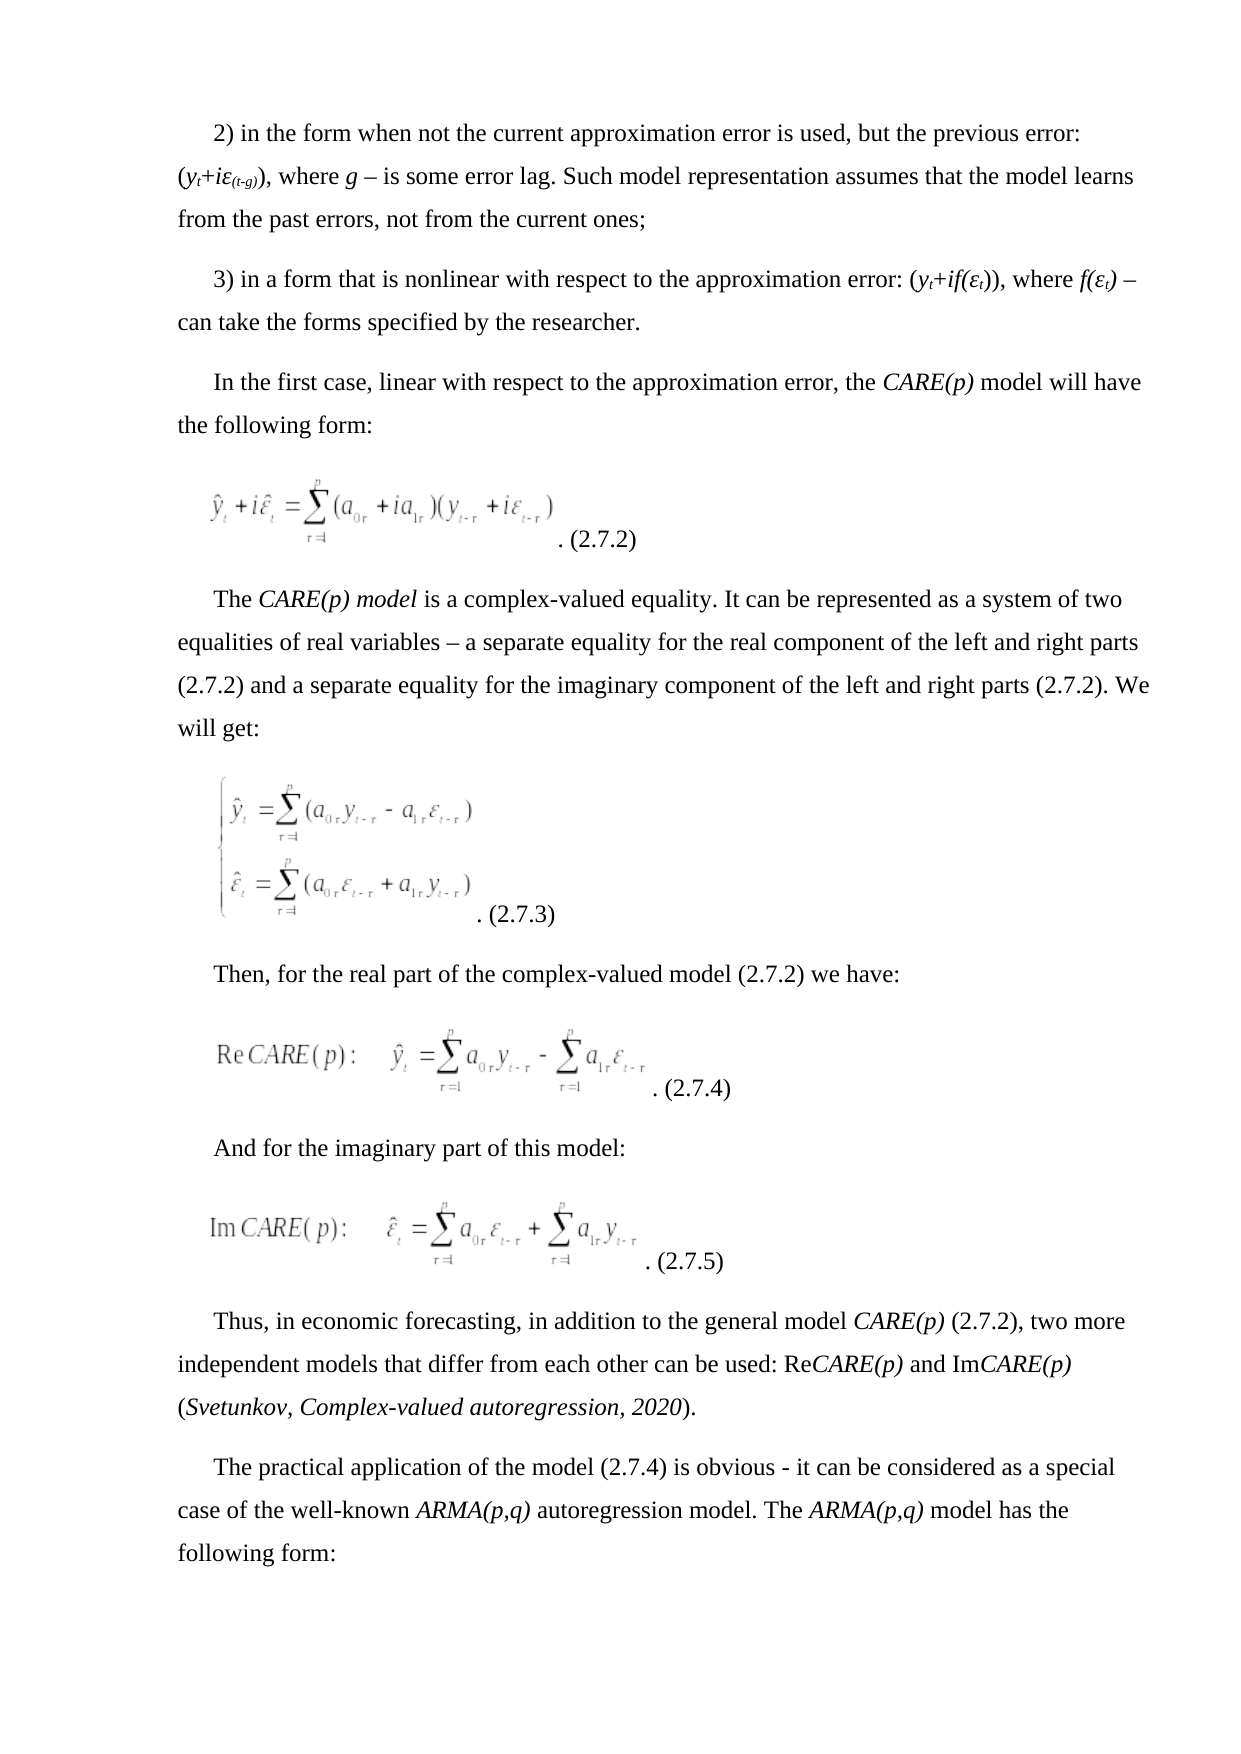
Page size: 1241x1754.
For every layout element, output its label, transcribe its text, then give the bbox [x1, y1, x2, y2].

text In the first case, linear with respect to the approximation error, the CARE(p) model will have the following form: [177, 367, 1152, 439]
text . (2.7.5) [177, 1192, 1152, 1275]
text 2) in the form when not the current approximation error is used, but the previous error: (yt+iε(t-g)), where g – is some error lag. Such model representation assumes that the model learns from the past errors, not from the current ones; [177, 118, 1152, 233]
text . (2.7.4) [177, 1019, 1152, 1102]
text . (2.7.2) [177, 470, 1152, 553]
text Thus, in economic forecasting, in addition to the general model CARE(p) (2.7.2), two more independent models that differ from each other can be used: ReCARE(p) and ImCARE(p) (Svetunkov, Complex-valued autoregression, 2020). [177, 1306, 1152, 1421]
text And for the imaginary part of this model: [177, 1133, 1152, 1161]
text . (2.7.3) [177, 773, 1152, 928]
text The practical application of the model (2.7.4) is obvious - it can be considered as a special case of the well-known ARMA(p,q) autoregression model. The ARMA(p,q) model has the following form: [177, 1452, 1152, 1567]
text Then, for the real part of the complex-valued model (2.7.2) we have: [177, 959, 1152, 988]
text 3) in a form that is nonlinear with respect to the approximation error: (yt+if(εt)), where f(εt) – can take the forms specified by the researcher. [177, 264, 1152, 336]
text The CARE(p) model is a complex-valued equality. It can be represented as a system of two equalities of real variables – a separate equality for the real component of the left and right parts (2.7.2) and a separate equality for the imaginary component of the left and right parts (2.7.2). We will get: [177, 584, 1152, 742]
